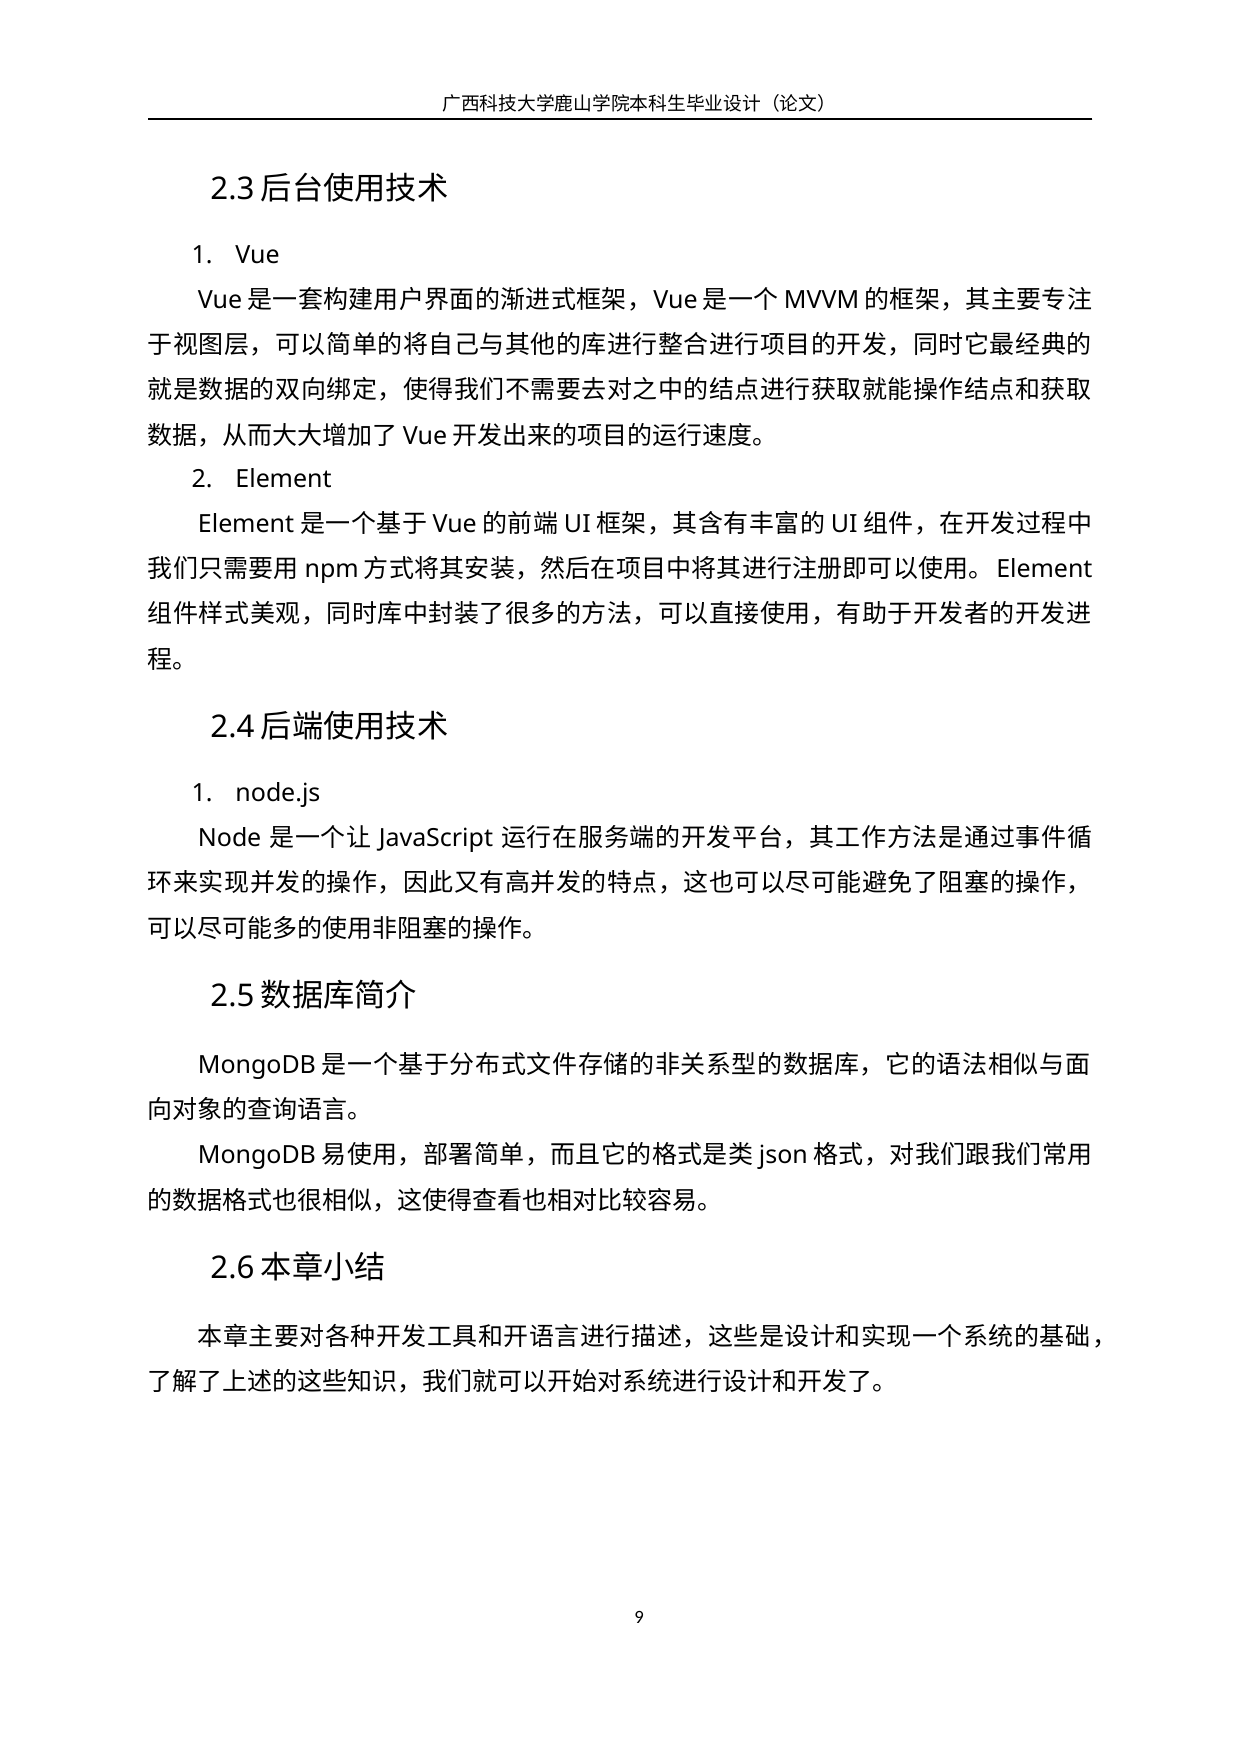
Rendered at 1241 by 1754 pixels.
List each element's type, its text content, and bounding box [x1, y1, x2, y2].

text 本章主要对各种开发工具和开语言进行描述，这些是设计和实现一个系统的基础，了解了上述的这些知识，我们就可以开始对系统进行设计和开发了。 [148, 1316, 1092, 1398]
text 2.4后端使用技术 [148, 701, 1092, 747]
text Element是一个基于Vue的前端UI框架，其含有丰富的UI组件，在开发过程中，我们只需要用npm方式将其安装，然后在项目中将其进行注册即可以使用。Element组件样式美观，同时库中封装了很多的方法，可以直接使用，有助于开发者的开发进程。 [148, 503, 1092, 675]
list Element [148, 461, 1092, 495]
text 2.6本章小结 [148, 1242, 1092, 1288]
text MongoDB是一个基于分布式文件存储的非关系型的数据库，它的语法相似与面向对象的查询语言。 [148, 1044, 1092, 1126]
text Vue是一套构建用户界面的渐进式框架，Vue是一个MVVM的框架，其主要专注于视图层，可以简单的将自己与其他的库进行整合进行项目的开发，同时它最经典的就是数据的双向绑定，使得我们不需要去对之中的结点进行获取就能操作结点和获取数据，从而大大增加了Vue开发出来的项目的运行速度。 [148, 279, 1092, 452]
text MongoDB易使用，部署简单，而且它的格式是类json格式，对我们跟我们常用的数据格式也很相似，这使得查看也相对比较容易。 [148, 1135, 1092, 1216]
text Node 是一个让 JavaScript 运行在服务端的开发平台，其工作方法是通过事件循环来实现并发的操作，因此又有高并发的特点，这也可以尽可能避免了阻塞的操作，可以尽可能多的使用非阻塞的操作。 [148, 818, 1092, 944]
text 2.5数据库简介 [148, 971, 1092, 1016]
list node.js [148, 775, 1092, 809]
list Vue [148, 237, 1092, 271]
text 2.3后台使用技术 [148, 163, 1092, 208]
